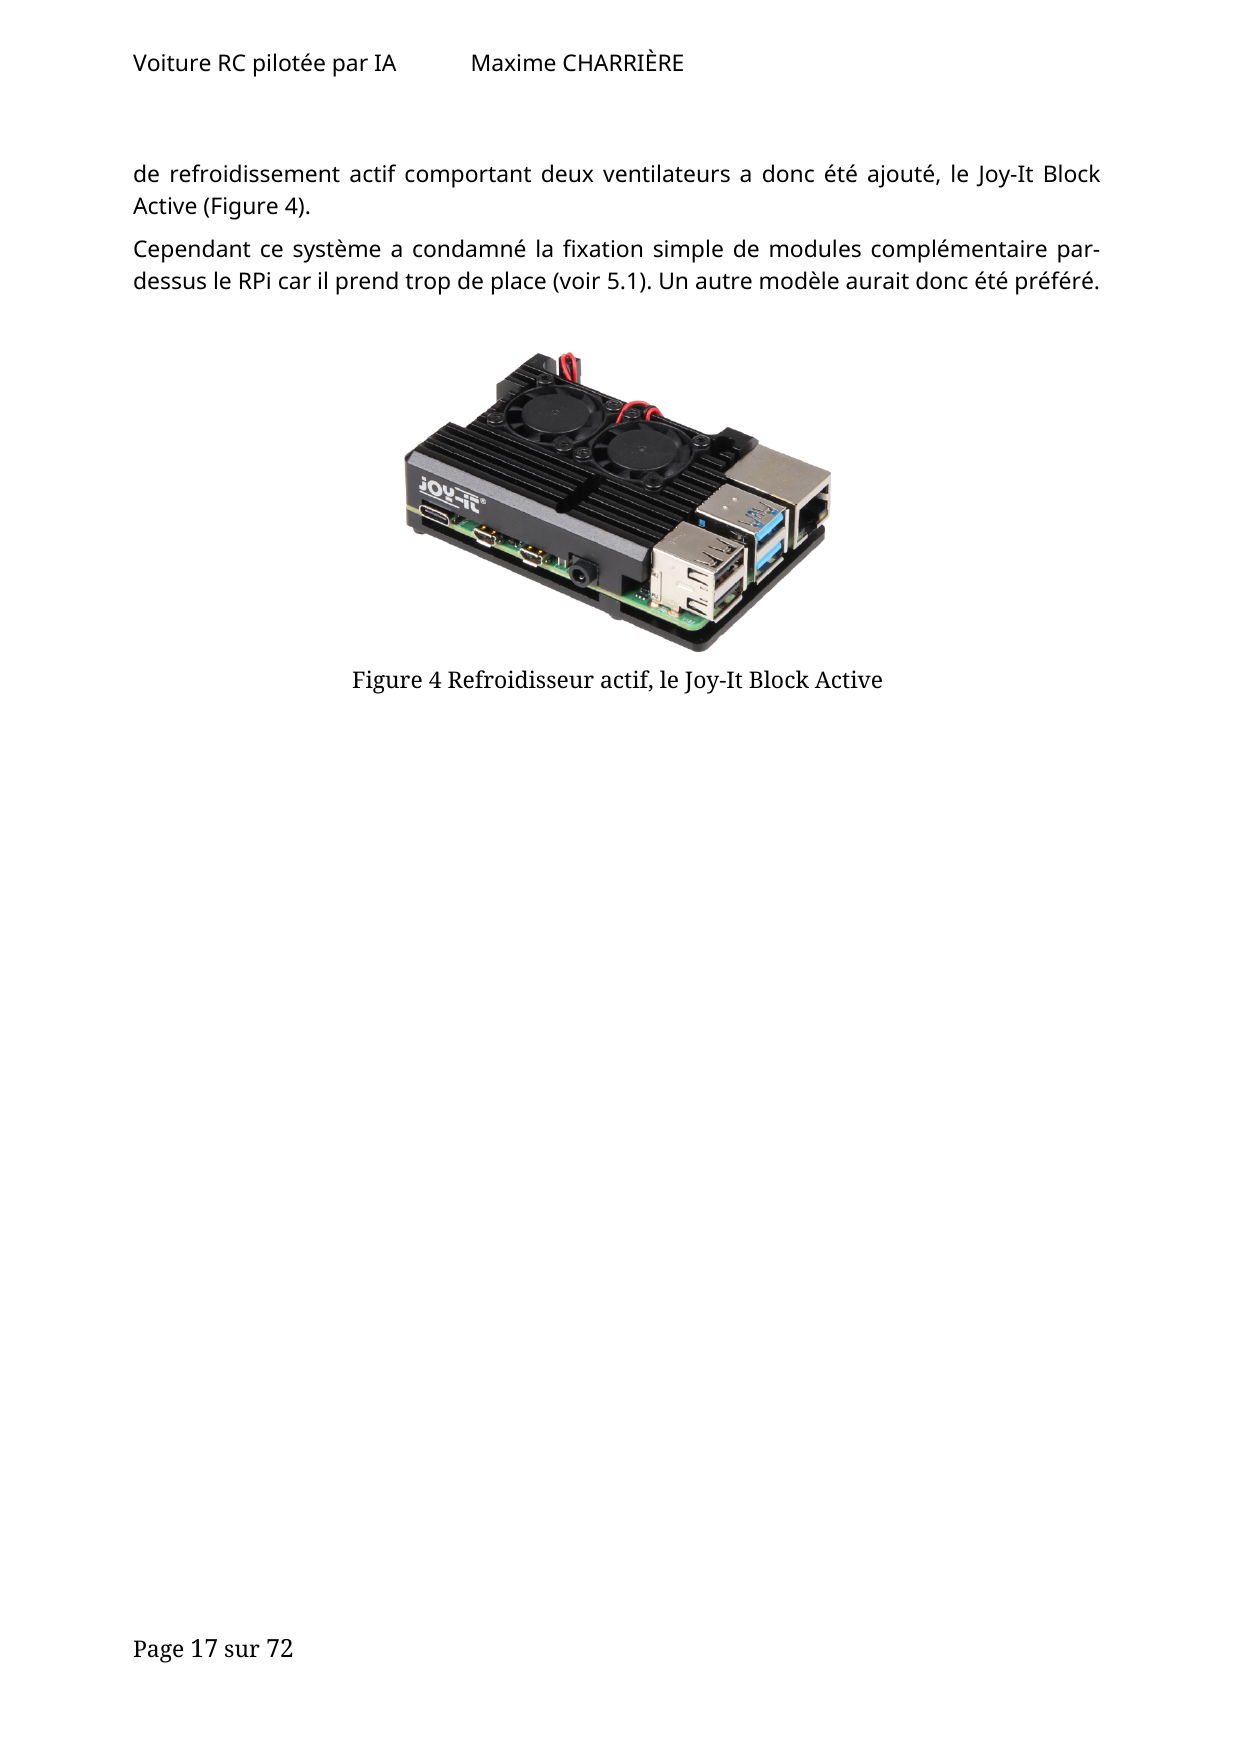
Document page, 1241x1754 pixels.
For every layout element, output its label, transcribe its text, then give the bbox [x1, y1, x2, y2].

picture [404, 352, 831, 652]
text Figure 4 Refroidisseur actif, le Joy-It Block Active [133, 664, 1102, 695]
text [133, 158, 1102, 221]
text Cependant ce système a condamné la fixation simple de modules complémentaire par-dessus le RPi car il prend trop de place (voir 5.1). Un autre modèle aurait donc été préféré. [133, 233, 1102, 296]
